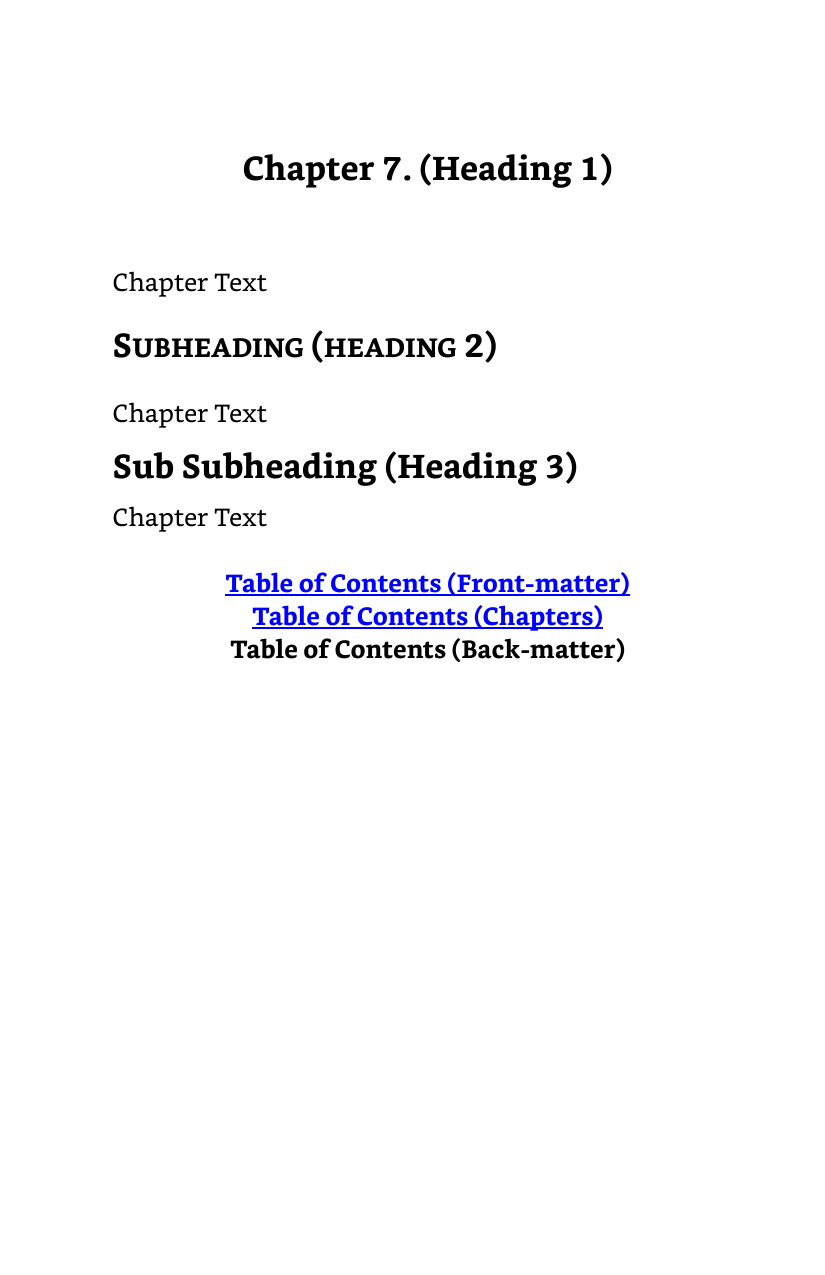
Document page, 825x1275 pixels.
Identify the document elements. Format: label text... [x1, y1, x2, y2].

text Table of Contents (Chapters) [112, 599, 742, 632]
text Chapter Text [112, 264, 742, 297]
text Table of Contents (Front-matter) [112, 566, 742, 599]
subtitle Subheading (heading 2) [112, 322, 742, 366]
subtitle Chapter 7. (Heading 1) [112, 146, 742, 189]
text Chapter Text [112, 396, 742, 429]
subtitle Sub Subheading (Heading 3) [112, 444, 742, 488]
text Table of Contents (Back-matter) [112, 632, 742, 665]
text Chapter Text [112, 500, 742, 533]
